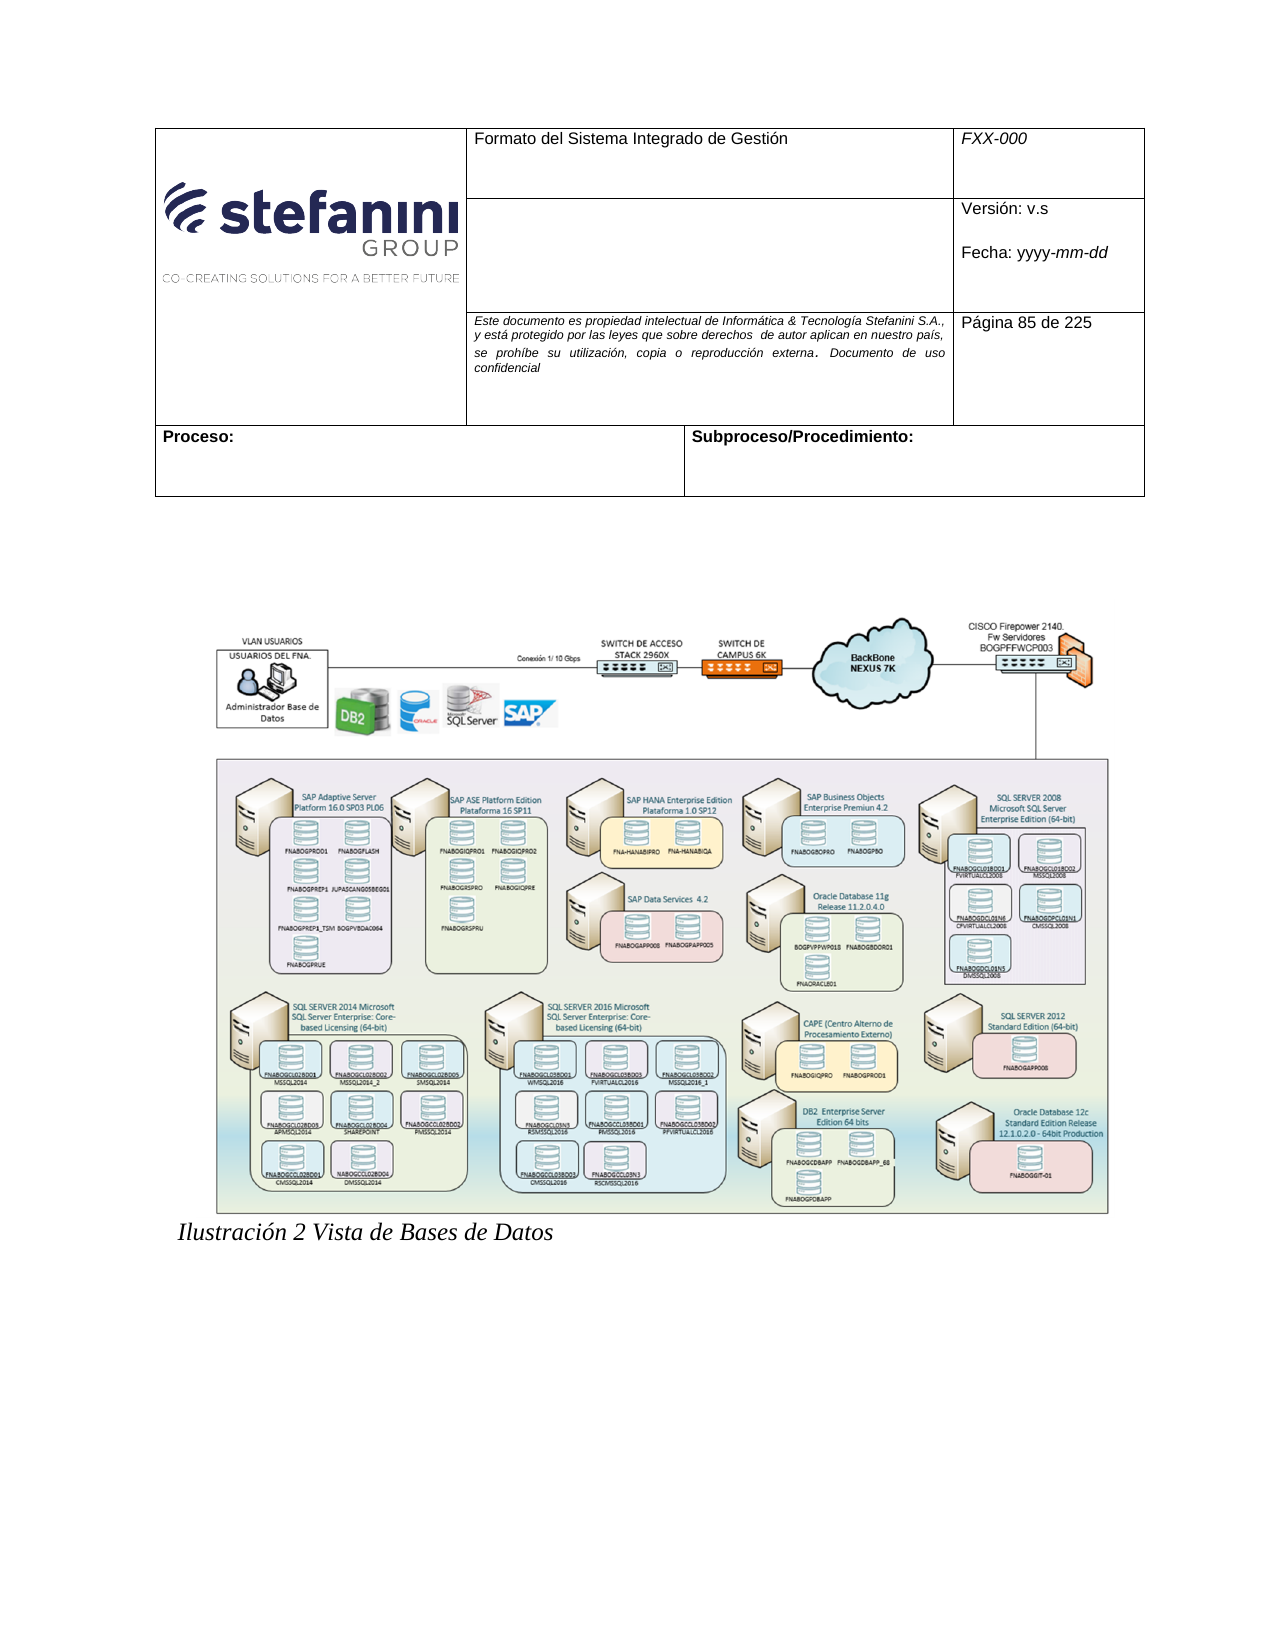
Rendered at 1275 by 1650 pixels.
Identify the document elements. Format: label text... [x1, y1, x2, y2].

picture [196, 599, 1115, 1218]
picture [162, 182, 460, 286]
